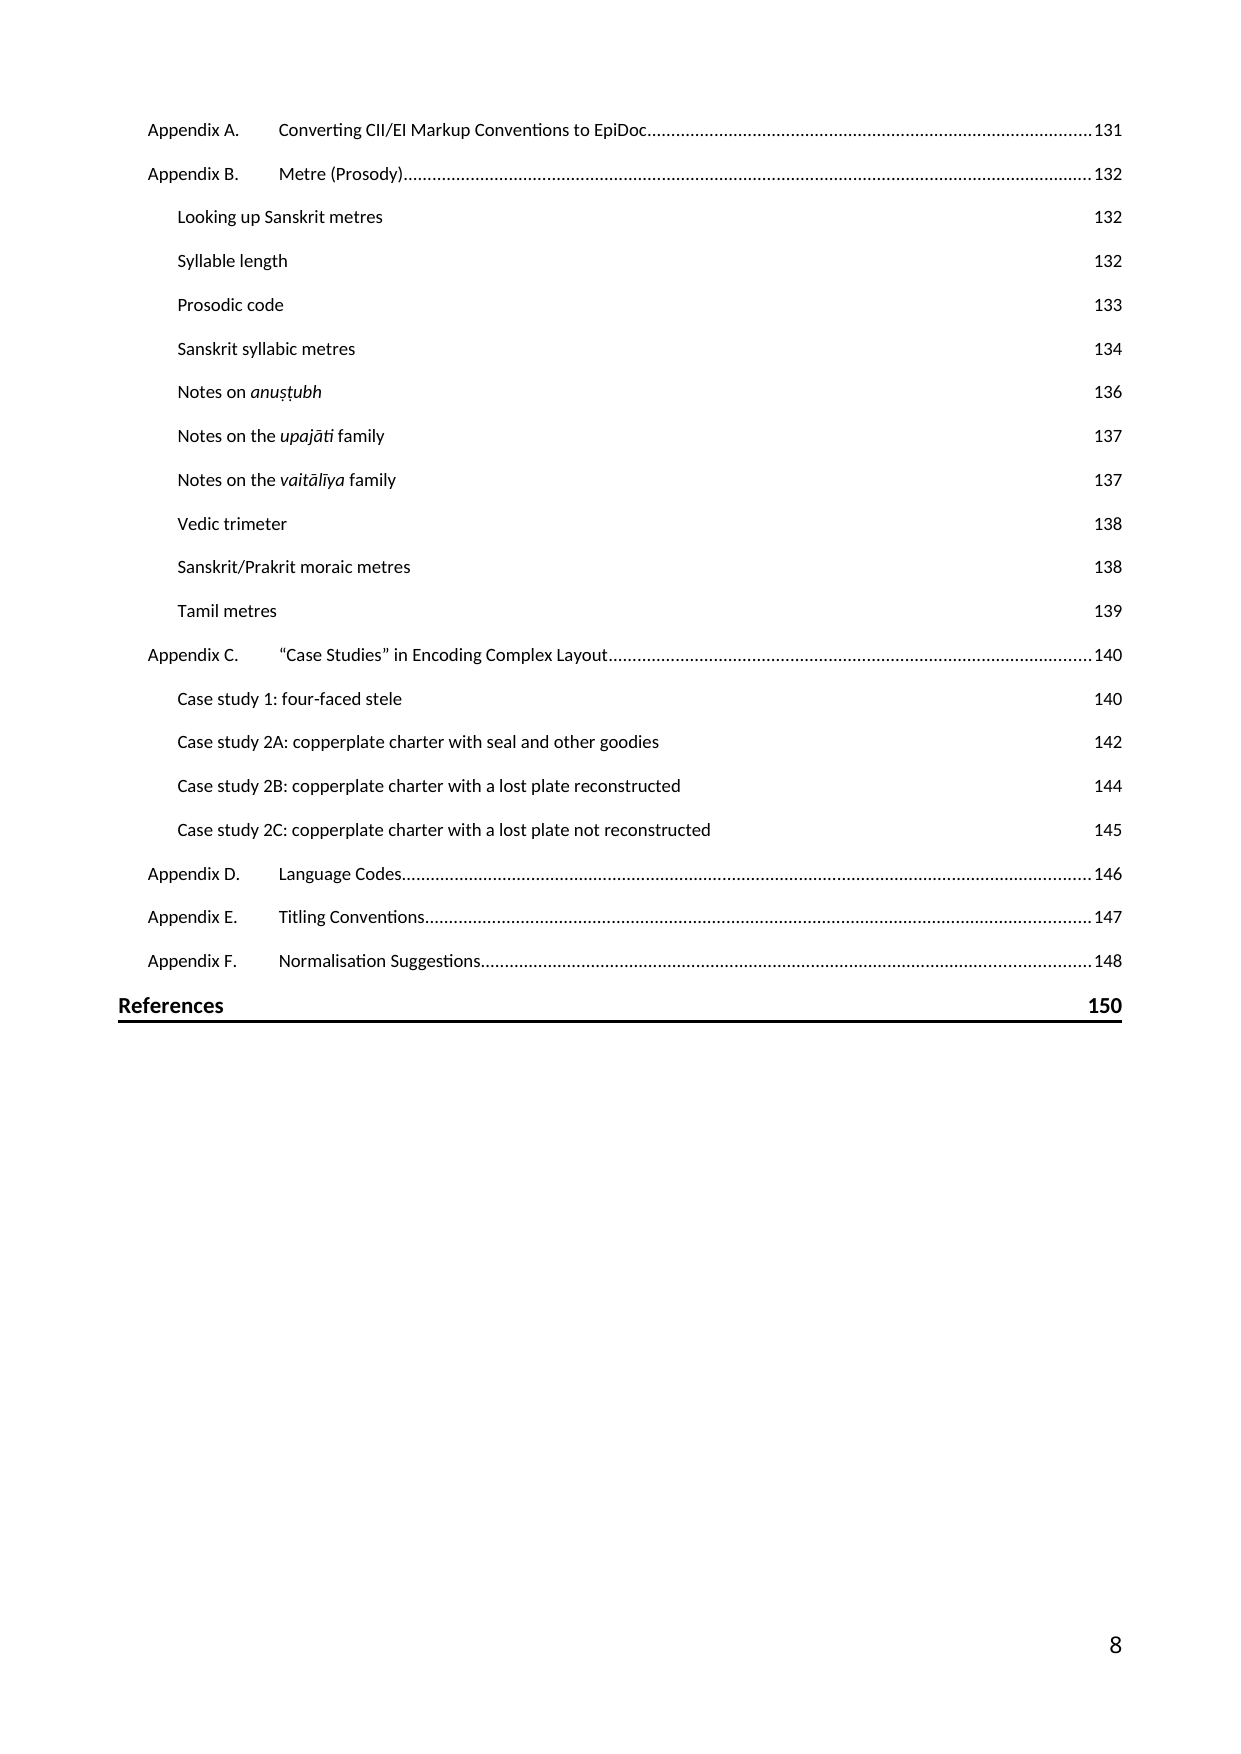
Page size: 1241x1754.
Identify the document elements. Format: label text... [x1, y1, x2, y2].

text Appendix F. Normalisation Suggestions 148 [148, 949, 1122, 972]
text Tamil metres 139 [177, 599, 1122, 622]
text Sanskrit/Prakrit moraic metres 138 [177, 556, 1122, 578]
text Case study 2C: copperplate charter with a lost plate not reconstructed 145 [177, 818, 1122, 841]
text Sanskrit syllabic metres 134 [177, 337, 1122, 360]
text Case study 1: four-faced stele 140 [177, 687, 1122, 710]
text References 150 [118, 993, 1122, 1020]
text Prosodic code 133 [177, 293, 1122, 316]
text Vedic trimeter 138 [177, 512, 1122, 535]
text Case study 2A: copperplate charter with seal and other goodies 142 [177, 731, 1122, 753]
text Syllable length 132 [177, 249, 1122, 272]
text Appendix A. Converting CII/EI Markup Conventions to EpiDoc 131 [148, 118, 1122, 141]
text Appendix D. Language Codes 146 [148, 862, 1122, 885]
text Notes on the upajāti family 137 [177, 424, 1122, 447]
text Appendix C. “Case Studies” in Encoding Complex Layout 140 [148, 643, 1122, 666]
text Case study 2B: copperplate charter with a lost plate reconstructed 144 [177, 774, 1122, 797]
text Appendix B. Metre (Prosody) 132 [148, 162, 1122, 185]
text Notes on the vaitālīya family 137 [177, 468, 1122, 491]
text Notes on anuṣṭubh 136 [177, 381, 1122, 403]
text Looking up Sanskrit metres 132 [177, 206, 1122, 228]
text Appendix E. Titling Conventions 147 [148, 906, 1122, 928]
